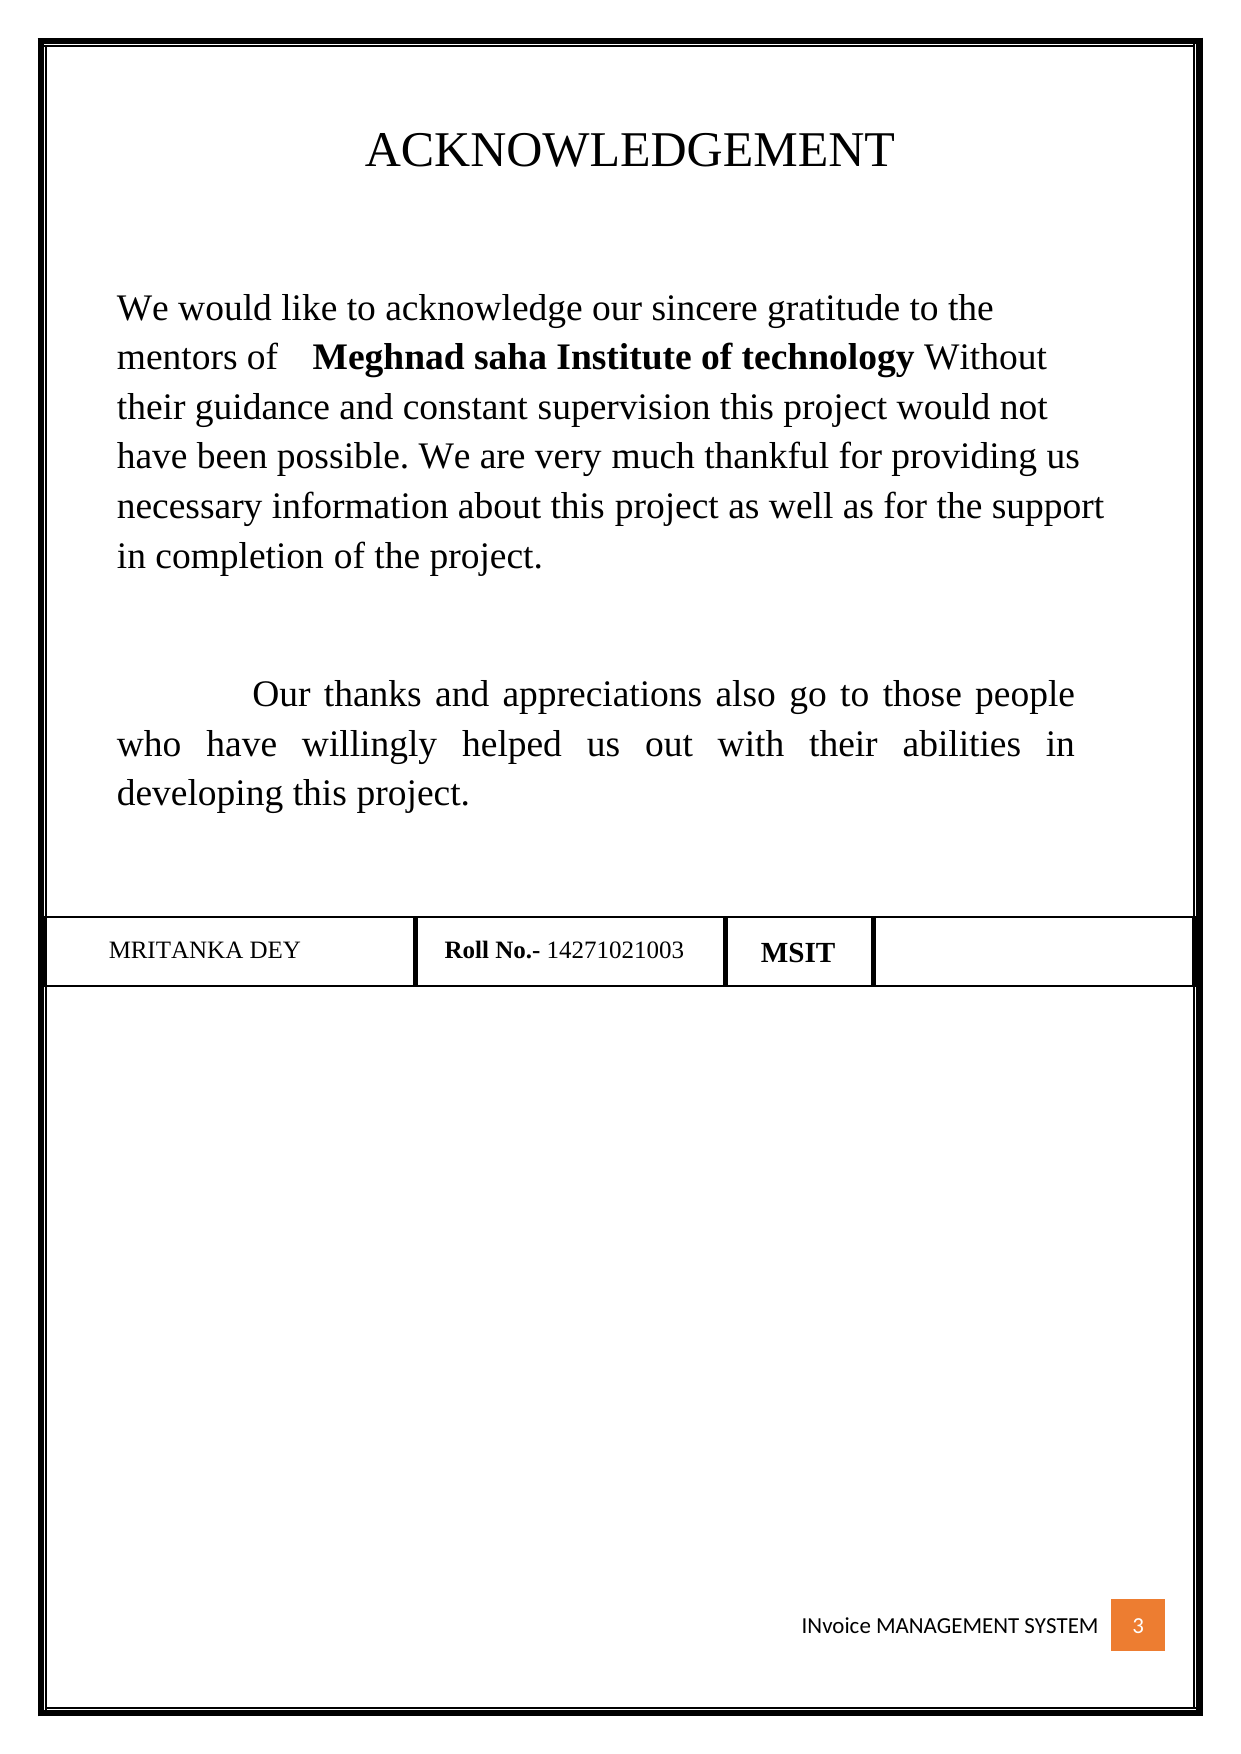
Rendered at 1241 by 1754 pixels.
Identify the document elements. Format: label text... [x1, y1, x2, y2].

text We would like to acknowledge our sincere gratitude to the mentors of Meghnad saha Institute of technology Without their guidance and constant supervision this project would not have been possible. We are very much thankful for providing us necessary information about this project as well as for the support in completion of the project. [117, 285, 1124, 576]
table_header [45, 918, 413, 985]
subtitle ACKNOWLEDGEMENT [242, 119, 1017, 177]
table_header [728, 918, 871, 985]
text Our thanks and appreciations also go to those people who have willingly helped us out with their abilities in developing this project. [117, 671, 1076, 814]
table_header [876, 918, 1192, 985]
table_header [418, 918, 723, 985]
